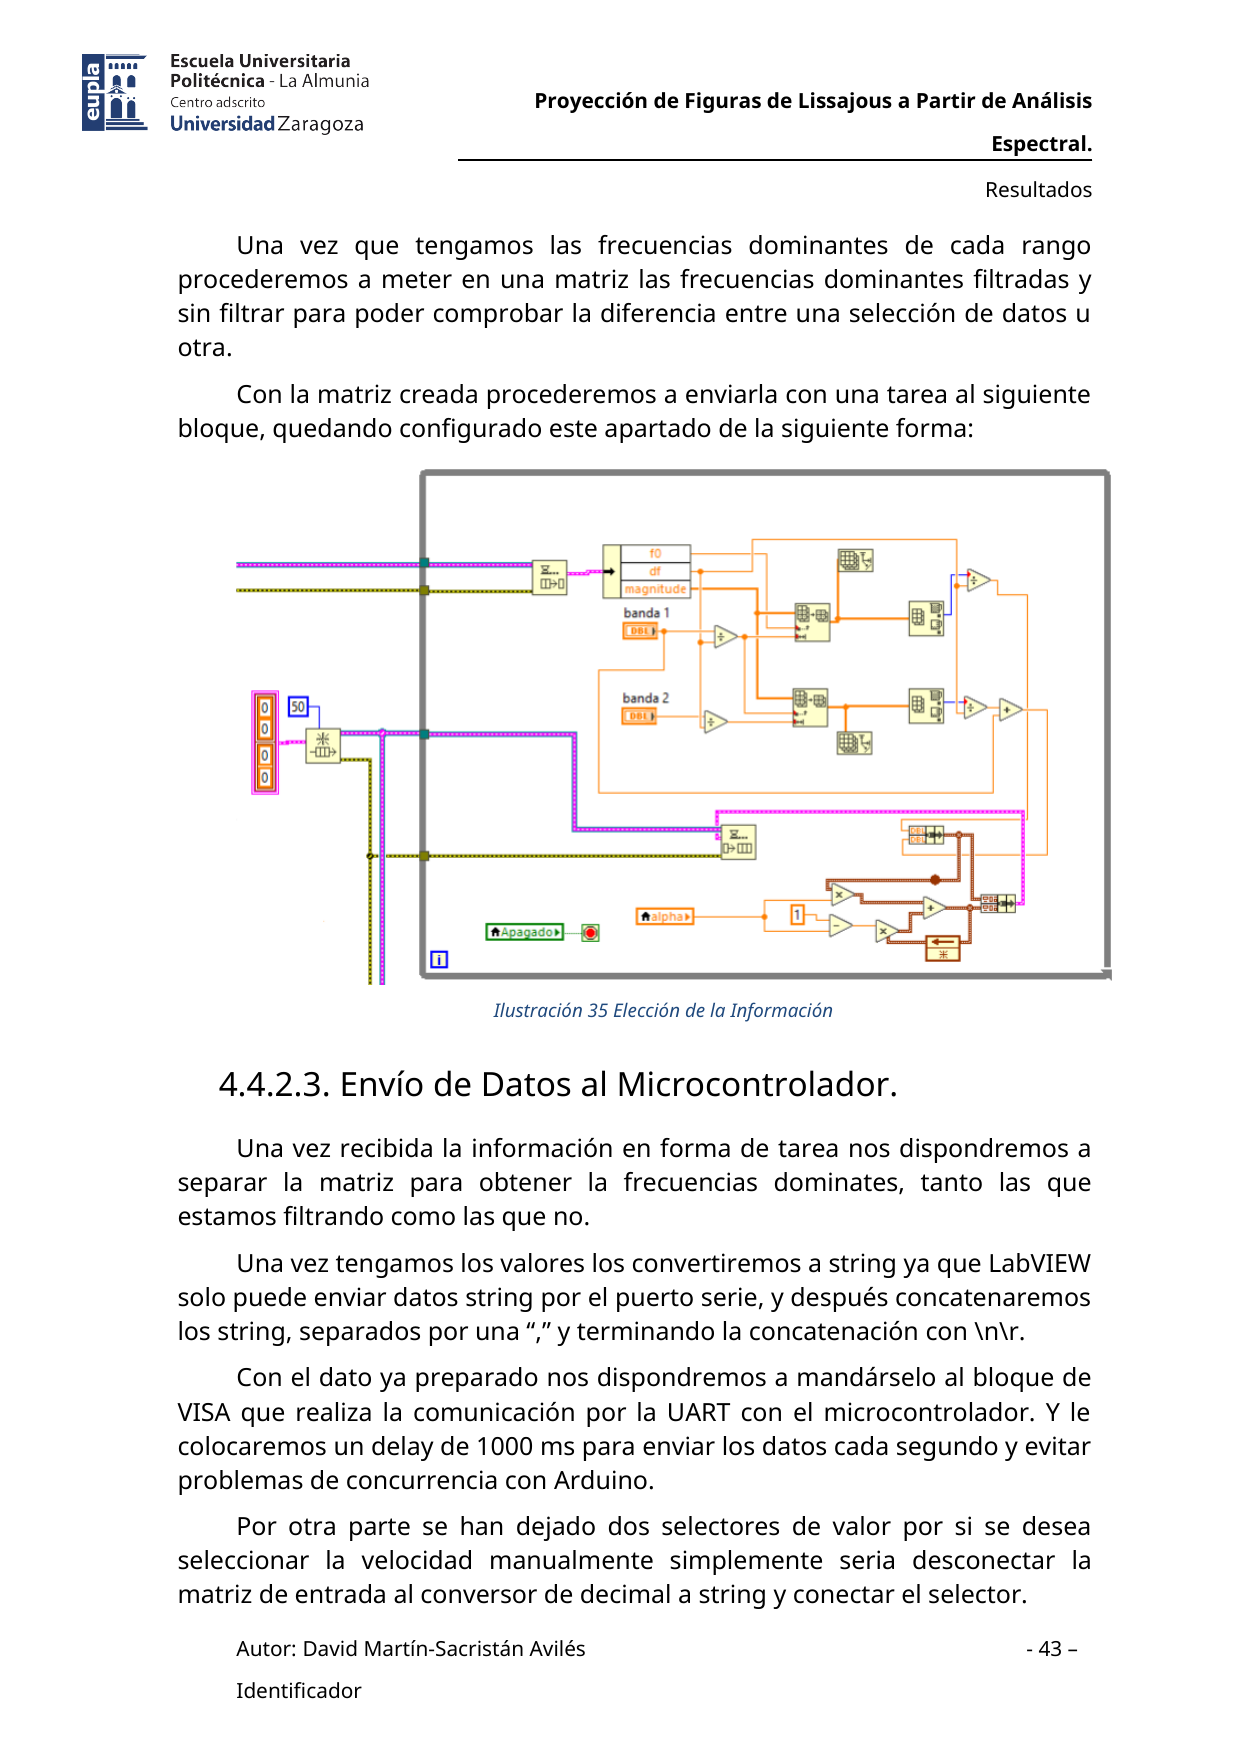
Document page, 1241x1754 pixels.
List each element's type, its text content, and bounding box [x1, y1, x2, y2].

text Ilustración 35 Elección de la Información [177, 997, 1092, 1023]
picture [236, 457, 1123, 985]
text Con la matriz creada procederemos a enviarla con una tarea al siguiente bloque, quedando configurado este apartado de la siguiente forma: [177, 376, 1092, 444]
text Una vez tengamos los valores los convertiremos a string ya que LabVIEW solo puede enviar datos string por el puerto serie, y después concatenaremos los string, separados por una “,” y terminando la concatenación con \n\r. [177, 1245, 1092, 1348]
text Una vez recibida la información en forma de tarea nos dispondremos a separar la matriz para obtener la frecuencias dominates, tanto las que estamos filtrando como las que no. [177, 1131, 1092, 1233]
text Con el dato ya preparado nos dispondremos a mandárselo al bloque de VISA que realiza la comunicación por la UART con el microcontrolador. Y le colocaremos un delay de 1000 ms para enviar los datos cada segundo y evitar problemas de concurrencia con Arduino. [177, 1360, 1092, 1496]
text Envío de Datos al Microcontrolador. [218, 1060, 1092, 1106]
picture [82, 54, 370, 135]
text Una vez que tengamos las frecuencias dominantes de cada rango procederemos a meter en una matriz las frecuencias dominantes filtradas y sin filtrar para poder comprobar la diferencia entre una selección de datos u otra. [177, 228, 1092, 364]
text Por otra parte se han dejado dos selectores de valor por si se desea seleccionar la velocidad manualmente simplemente seria desconectar la matriz de entrada al conversor de decimal a string y conectar el selector. [177, 1509, 1092, 1611]
